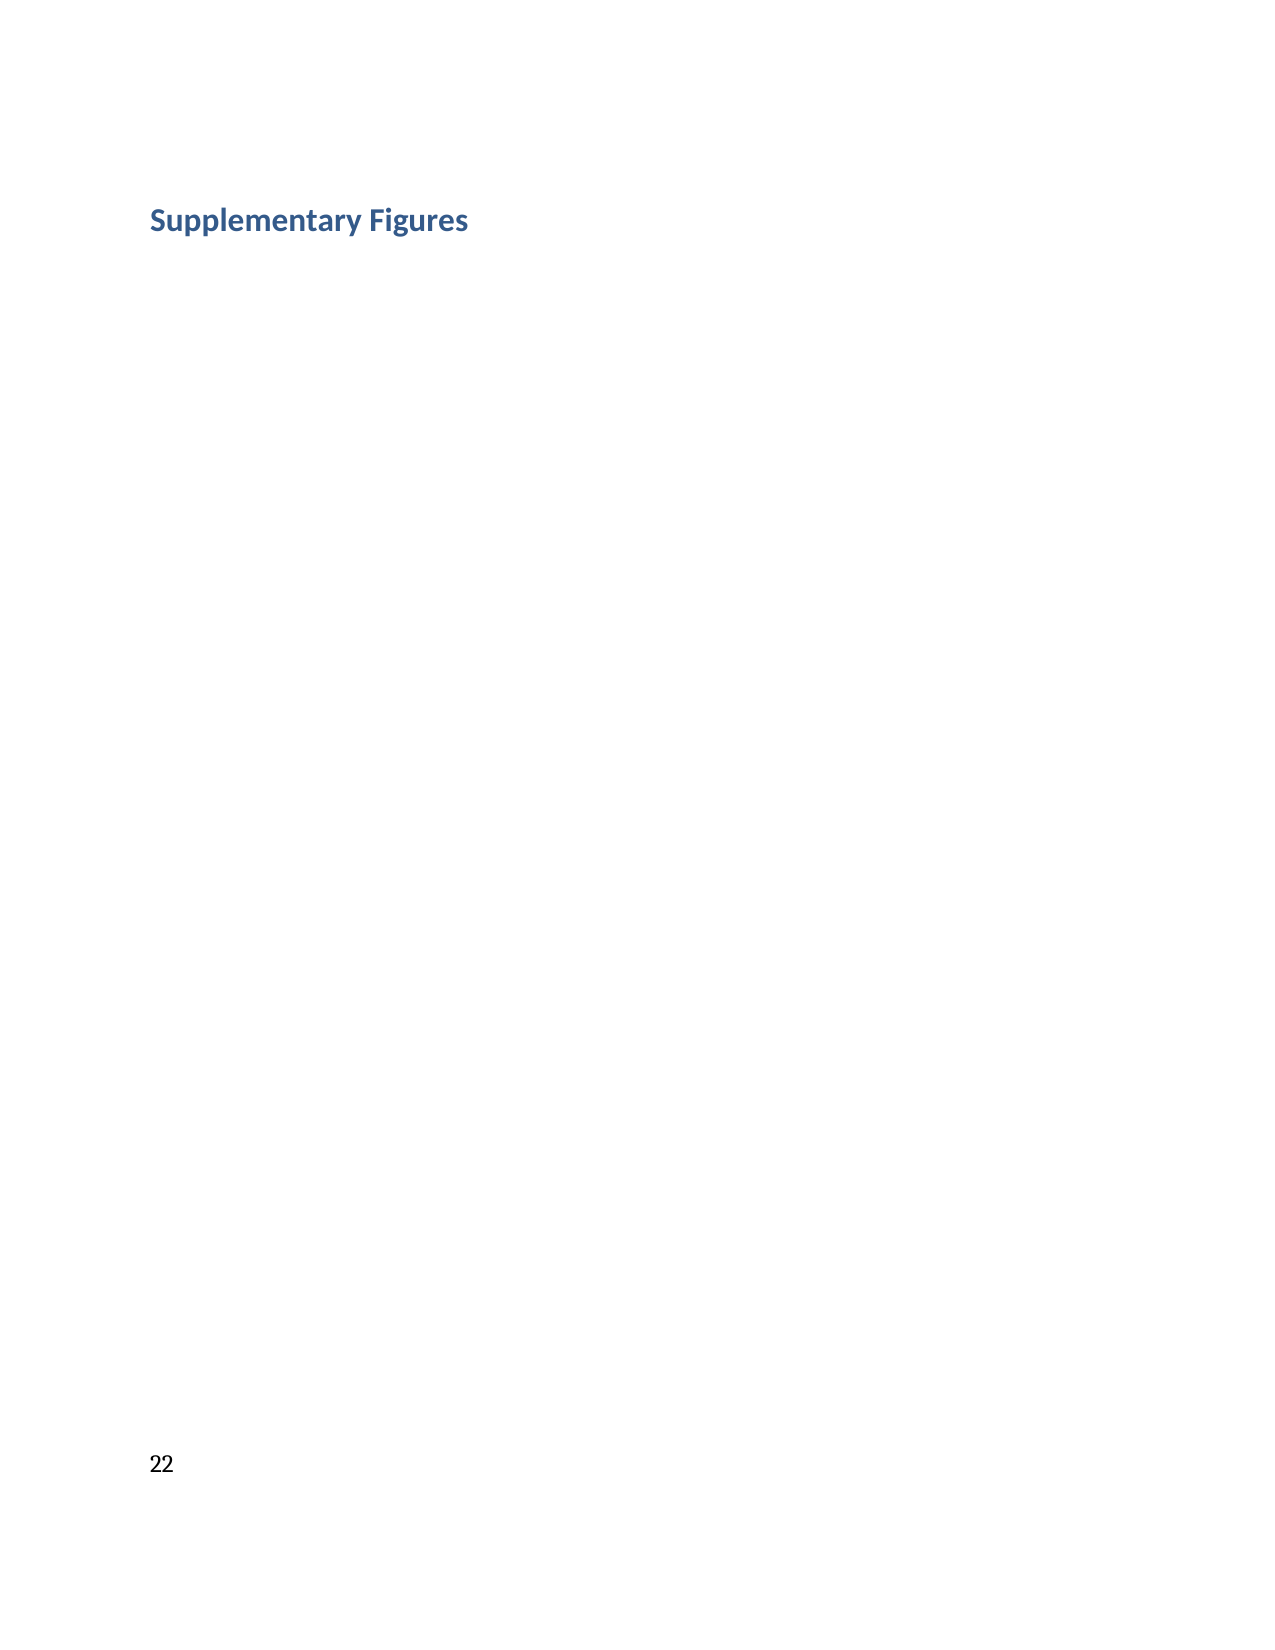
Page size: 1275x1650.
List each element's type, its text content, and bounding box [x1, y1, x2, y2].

subtitle Supplementary Figures [150, 199, 1125, 240]
